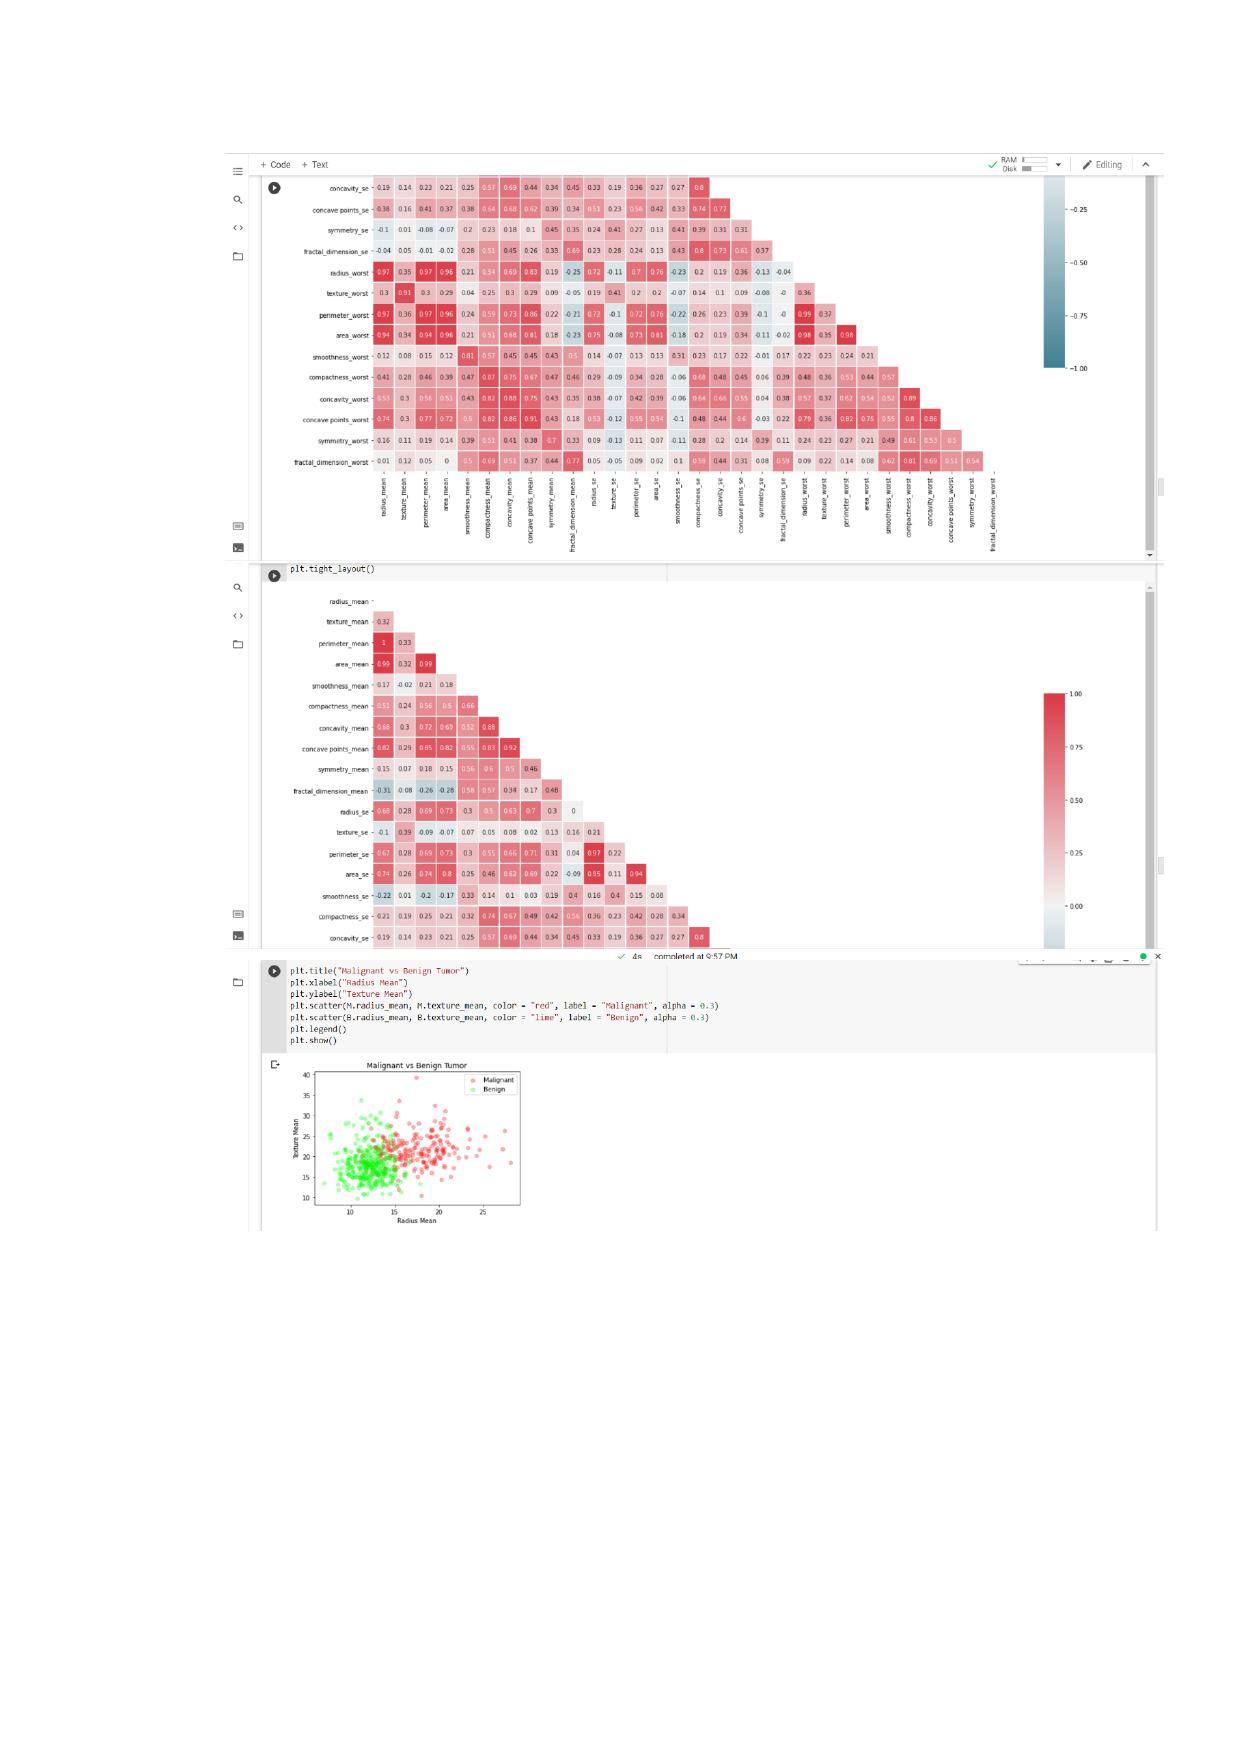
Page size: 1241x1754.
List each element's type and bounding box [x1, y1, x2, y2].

picture [225, 563, 1164, 959]
picture [225, 960, 1164, 1231]
picture [225, 150, 1164, 561]
